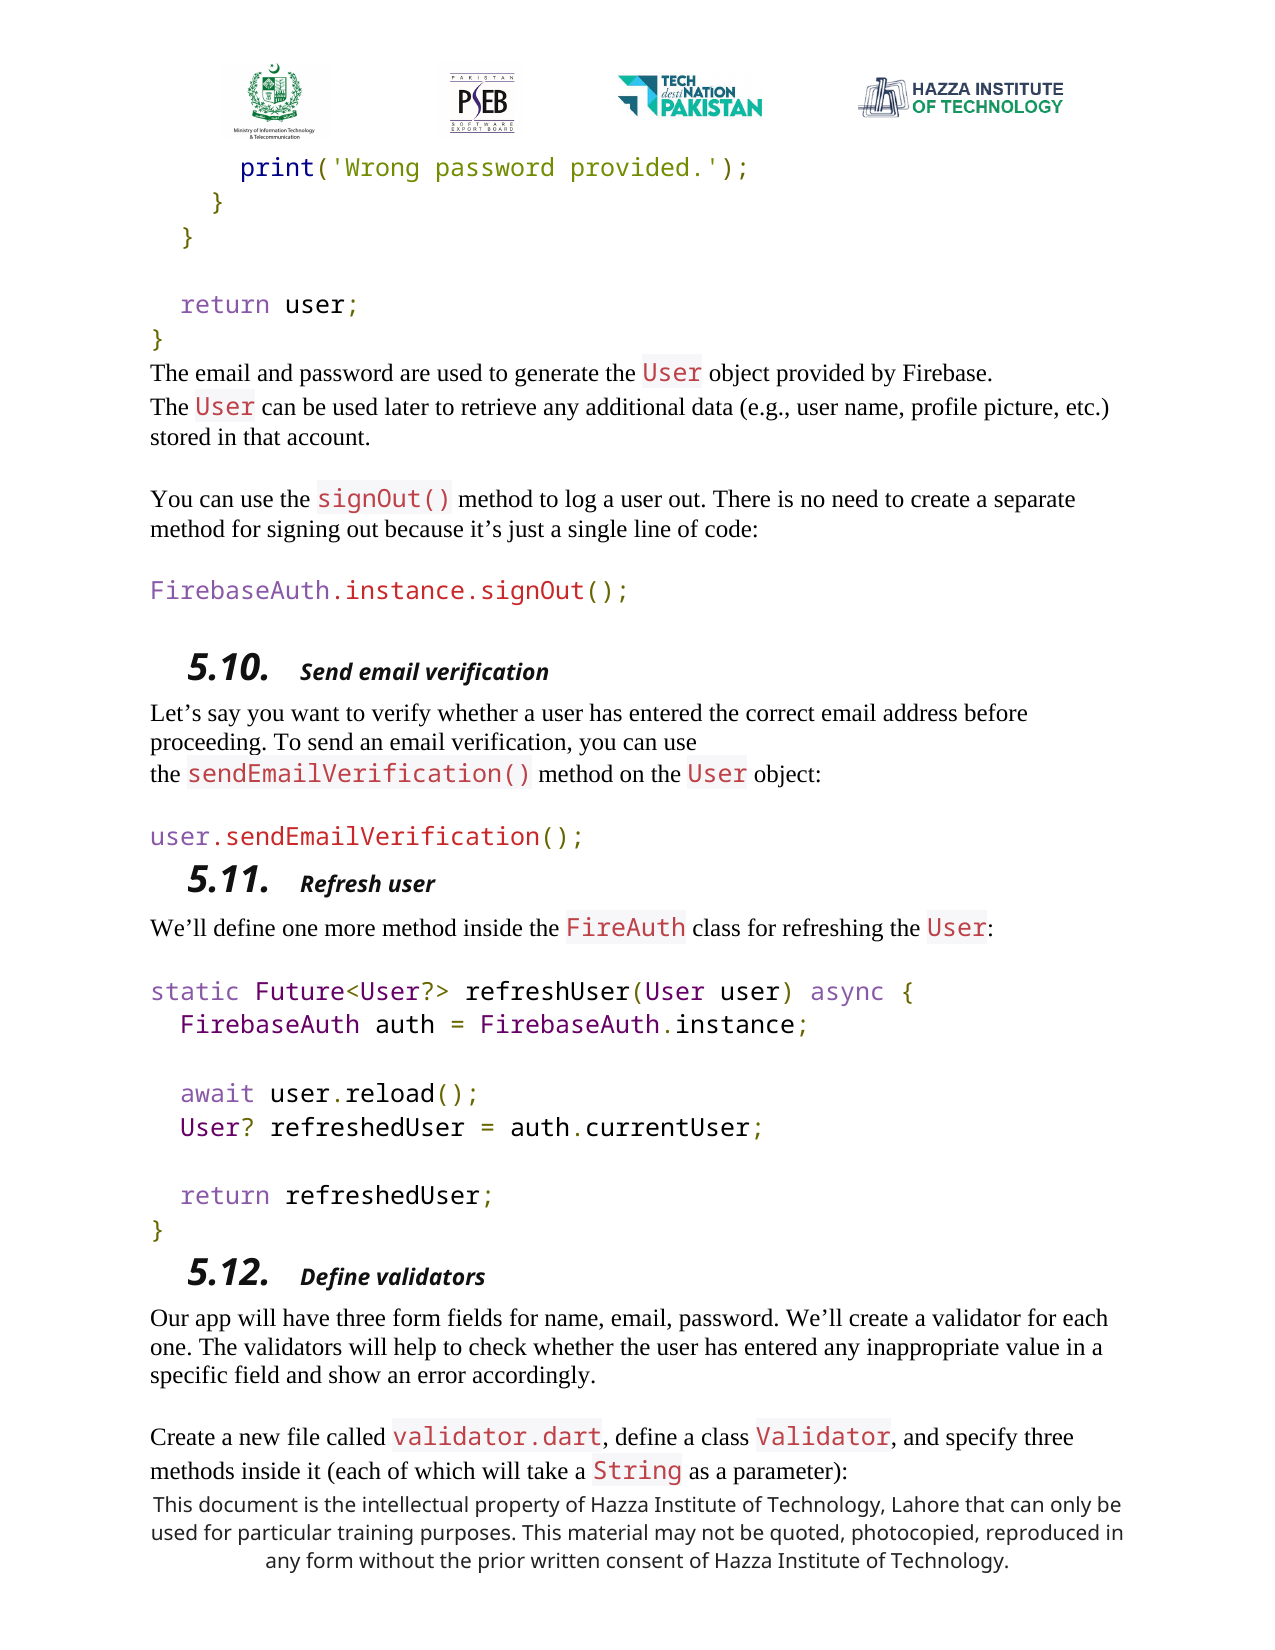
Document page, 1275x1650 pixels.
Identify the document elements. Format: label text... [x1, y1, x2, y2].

text } [150, 218, 1125, 252]
text We’ll define one more method inside the FireAuth class for refreshing the User: [150, 910, 566, 944]
text } [150, 1212, 1125, 1246]
text user.sendEmailVerification(); [150, 818, 1125, 853]
text We’ll define one more method inside the FireAuth class for refreshing the User: [686, 910, 927, 944]
text print('Wrong password provided.'); [150, 150, 1125, 184]
picture [218, 63, 332, 140]
picture [617, 65, 763, 125]
text Our app will have three form fields for name, email, password. We’ll create a validator for each one. The validators will help to check whether the user has entered any inappropriate value in a specific field and show an error accordingly. [150, 1303, 1125, 1389]
text } [150, 320, 1125, 354]
text await user.reload(); [150, 1075, 1125, 1109]
text You can use the signOut() method to log a user out. There is no need to create a separate method for signing out because it’s just a single line of code: [150, 480, 1125, 543]
text The email and password are used to generate the User object provided by Firebase. The User can be used later to retrieve any additional data (e.g., user name, profile picture, etc.) stored in that account. [150, 354, 1125, 451]
text FirebaseAuth.instance.signOut(); [150, 572, 1125, 606]
text static Future<User?> refreshUser(User user) async { [150, 973, 1125, 1007]
subtitle Define validators [187, 1246, 1125, 1297]
text User? refreshedUser = auth.currentUser; [150, 1109, 1125, 1143]
text return refreshedUser; [150, 1177, 1125, 1212]
text return user; [150, 286, 1125, 320]
picture [437, 61, 525, 140]
text } [150, 184, 1125, 218]
subtitle Send email verification [187, 641, 1125, 692]
text Create a new file called validator.dart, define a class Validator, and specify three methods inside it (each of which will take a String as a parameter): [150, 1418, 1125, 1486]
subtitle Refresh user [187, 853, 1125, 904]
text Let’s say you want to verify whether a user has entered the correct email address before proceeding. To send an email verification, you can use the sendEmailVerification() method on the User object: [150, 698, 1125, 789]
text FirebaseAuth auth = FirebaseAuth.instance; [150, 1007, 1125, 1041]
picture [854, 75, 1065, 120]
